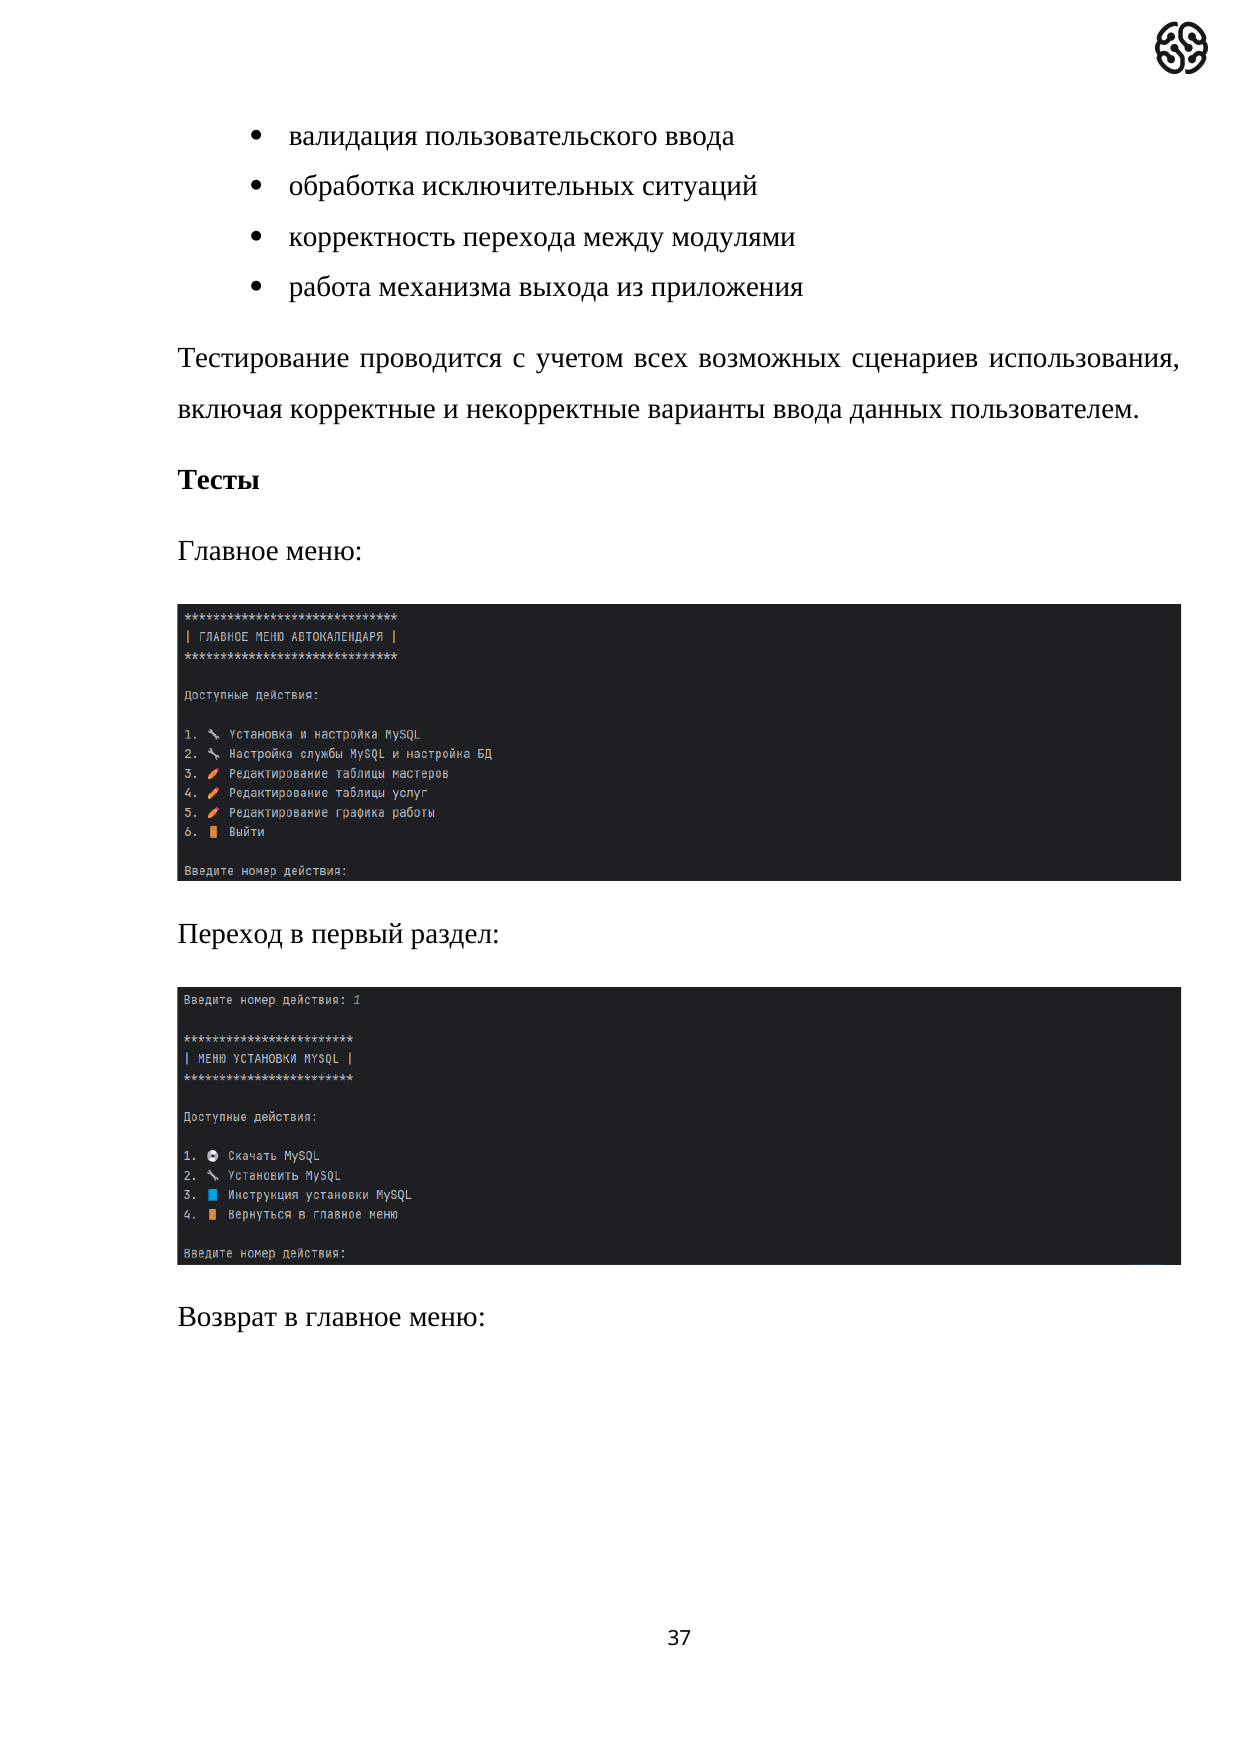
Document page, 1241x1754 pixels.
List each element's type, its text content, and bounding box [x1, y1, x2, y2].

picture [177, 604, 1182, 881]
text Возврат в главное меню: [177, 1299, 1181, 1333]
list валидация пользовательского ввода [251, 118, 1181, 152]
picture [1155, 21, 1208, 75]
list работа механизма выхода из приложения [251, 269, 1181, 303]
text Переход в первый раздел: [177, 916, 1181, 949]
list обработка исключительных ситуаций [251, 168, 1181, 202]
text Главное меню: [177, 533, 1181, 567]
picture [177, 987, 1182, 1265]
list корректность перехода между модулями [251, 219, 1181, 253]
text Тесты [177, 462, 1181, 496]
text Тестирование проводится с учетом всех возможных сценариев использования, включая корректные и некорректные варианты ввода данных пользователем. [177, 341, 1181, 424]
